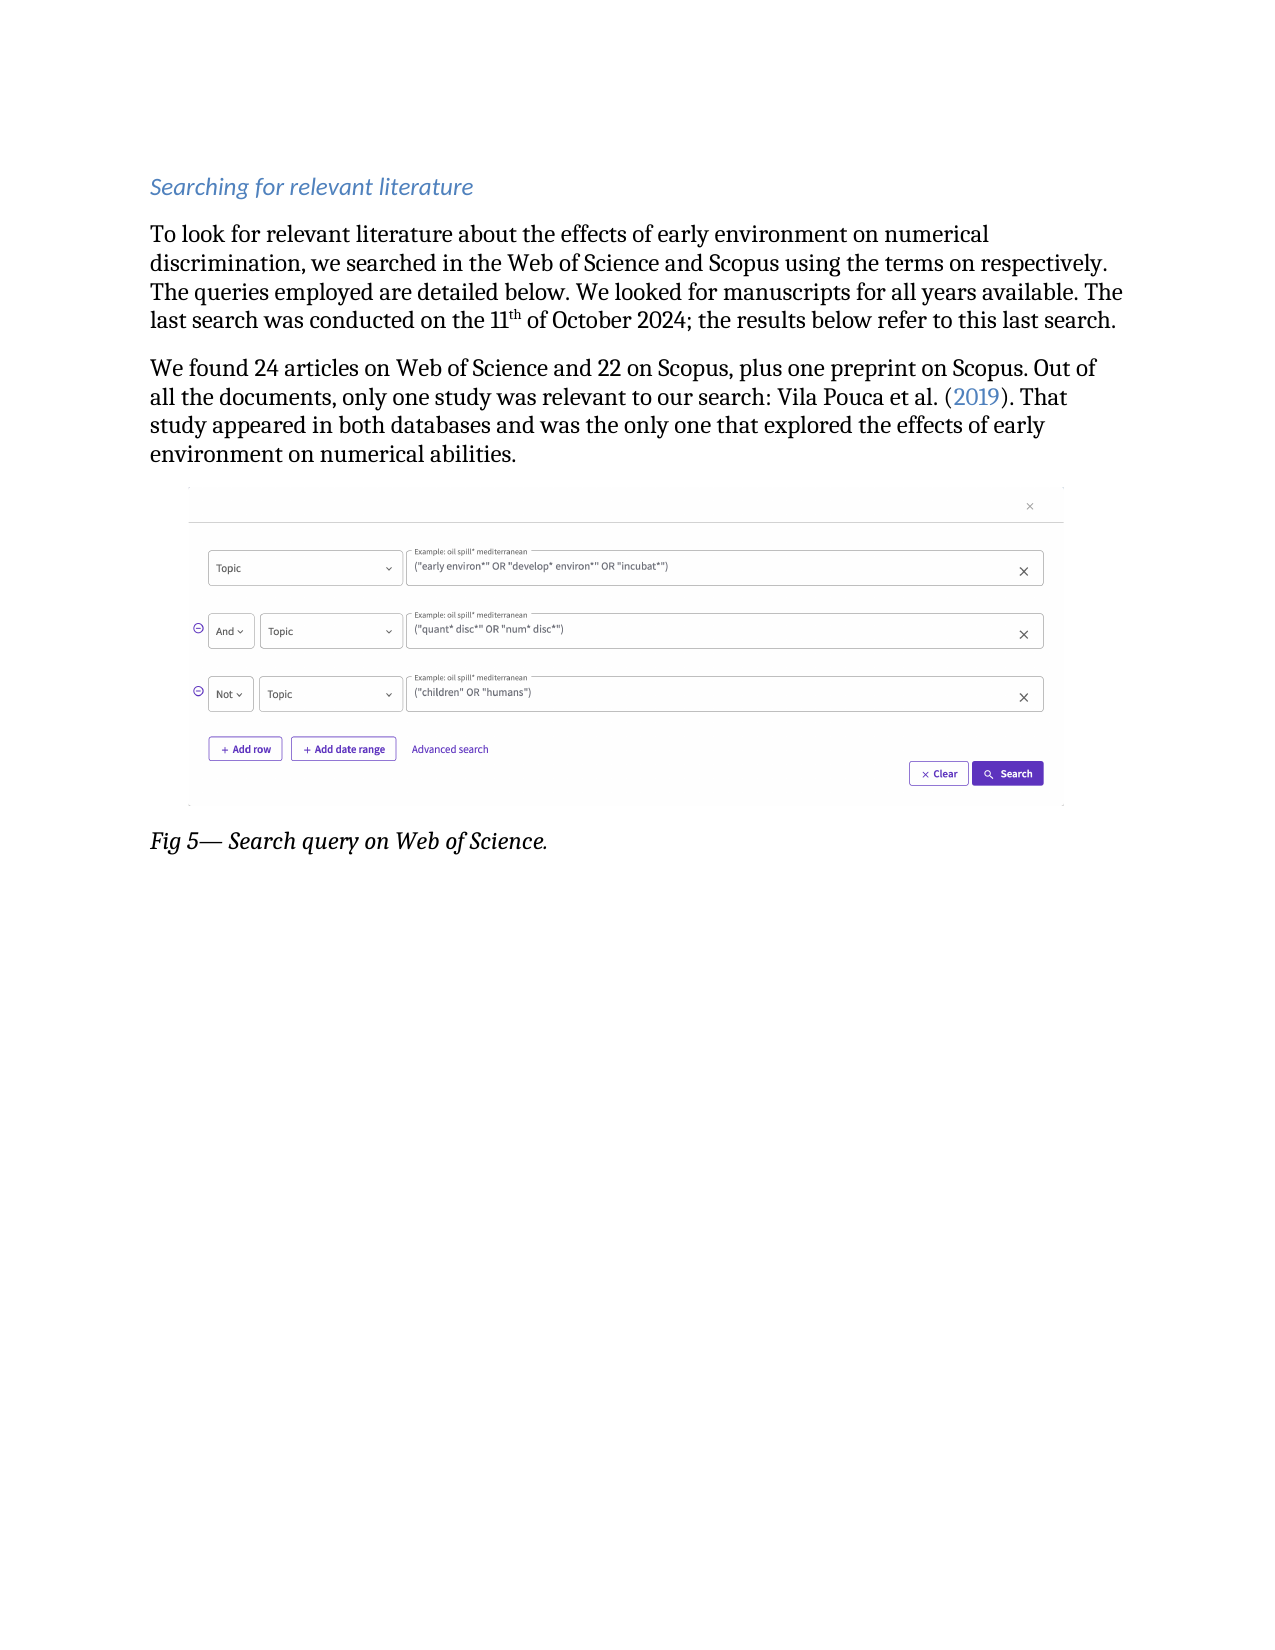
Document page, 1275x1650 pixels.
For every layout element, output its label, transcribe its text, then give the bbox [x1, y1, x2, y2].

table_header Fig 5— Search query on Web of Science. [139, 488, 1114, 868]
picture [188, 487, 1064, 806]
text To look for relevant literature about the effects of early environment on numerical discrimination, we searched in the Web of Science and Scopus using the terms on respectively. The queries employed are detailed below. We looked for manuscripts for all years available. The last search was conducted on the 11th of October 2024; the results below refer to this last search. [150, 220, 1125, 335]
subtitle Searching for relevant literature [150, 171, 1125, 201]
text We found 24 articles on Web of Science and 22 on Scopus, plus one preprint on Scopus. Out of all the documents, only one study was relevant to our search: Vila Pouca et al. (2019). That study appeared in both databases and was the only one that explored the effects of early environment on numerical abilities. [150, 354, 1125, 469]
